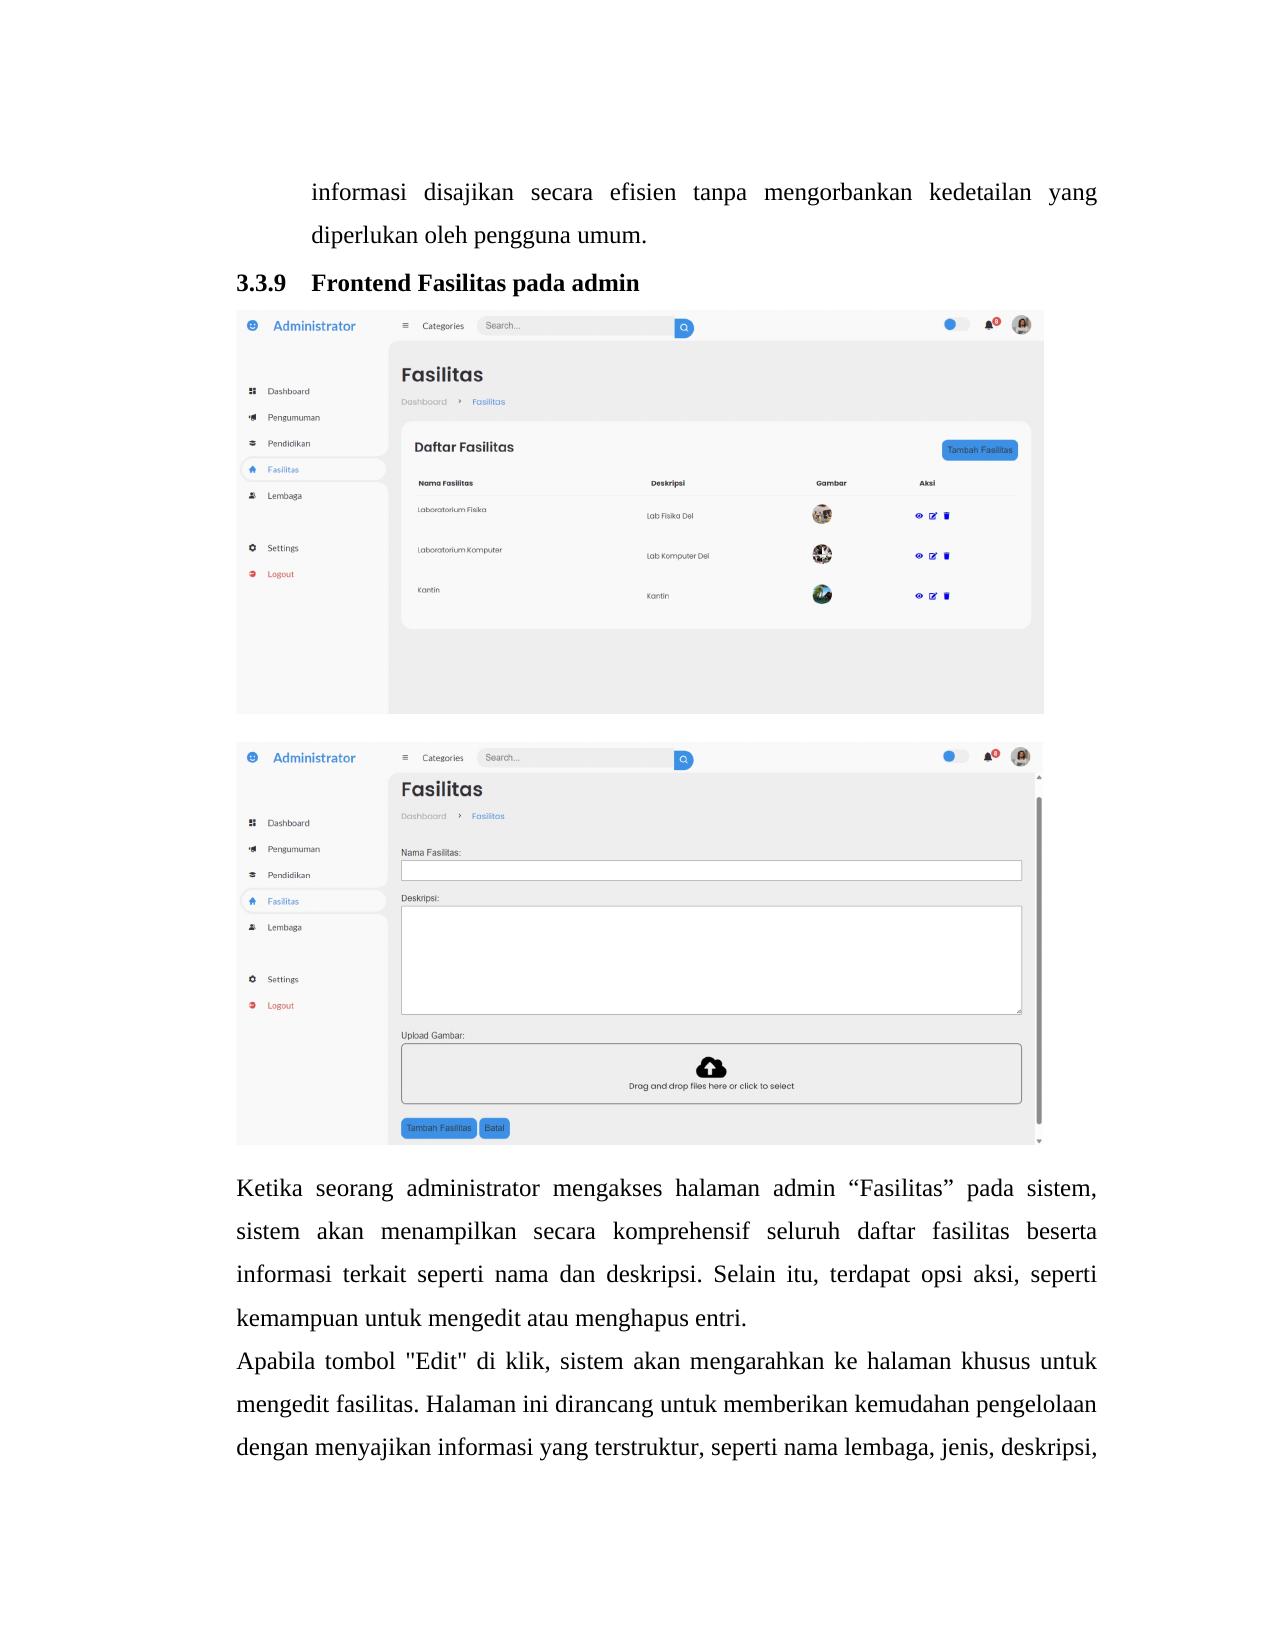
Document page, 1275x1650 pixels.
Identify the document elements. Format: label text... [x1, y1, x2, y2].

picture [236, 742, 1043, 1145]
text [311, 177, 1098, 249]
subtitle Frontend Fasilitas pada admin [236, 268, 1098, 296]
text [236, 1346, 1098, 1461]
text Ketika seorang administrator mengakses halaman admin “Fasilitas” pada sistem, sistem akan menampilkan secara komprehensif seluruh daftar fasilitas beserta informasi terkait seperti nama dan deskripsi. Selain itu, terdapat opsi aksi, seperti kemampuan untuk mengedit atau menghapus entri. [236, 1173, 1098, 1331]
picture [236, 310, 1044, 714]
